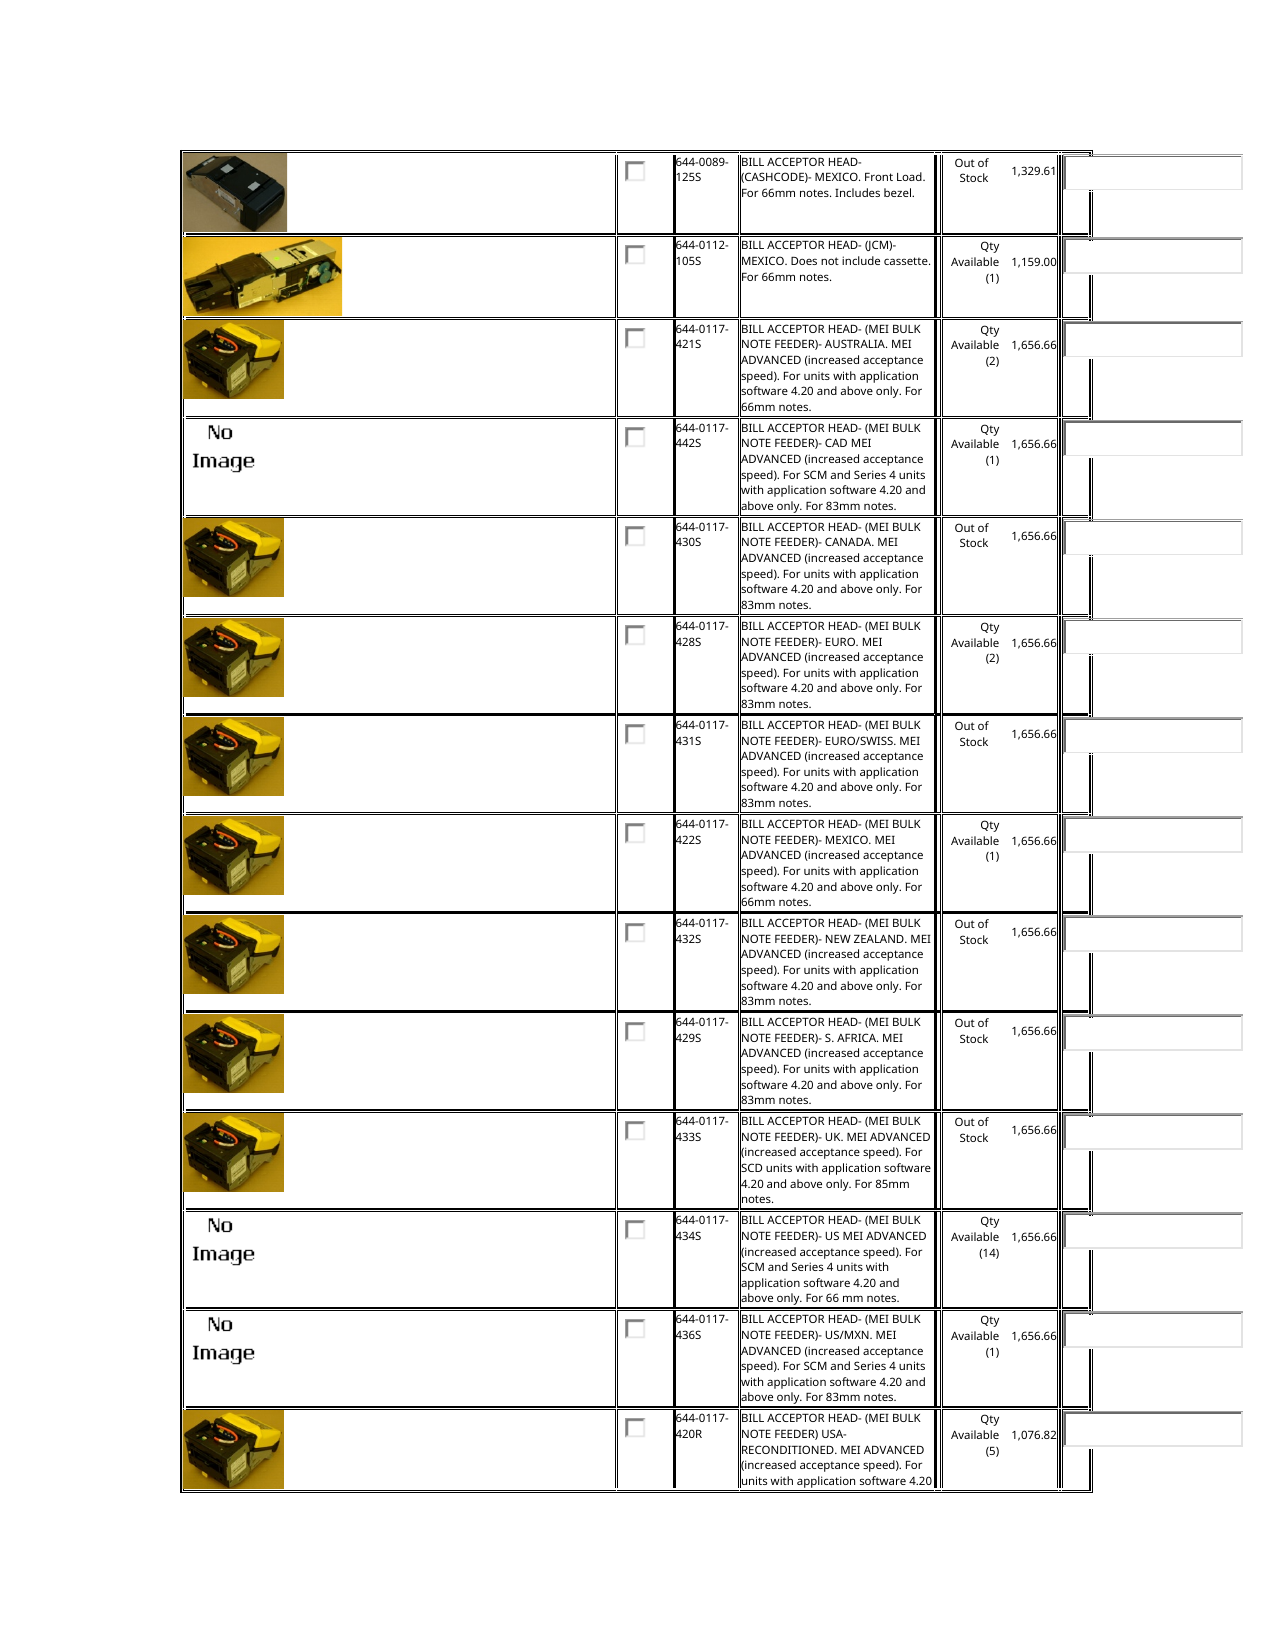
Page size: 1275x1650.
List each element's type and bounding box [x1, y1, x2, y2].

picture [182, 153, 288, 232]
picture [182, 1212, 261, 1291]
picture [182, 1410, 284, 1489]
picture [182, 816, 284, 895]
picture [182, 420, 261, 498]
picture [182, 518, 284, 597]
picture [182, 1014, 284, 1093]
table_header [177, 148, 1098, 1495]
picture [182, 320, 284, 399]
picture [182, 237, 343, 316]
picture [182, 915, 284, 994]
picture [182, 1311, 261, 1390]
picture [182, 717, 284, 796]
picture [182, 618, 284, 697]
picture [182, 1113, 284, 1192]
